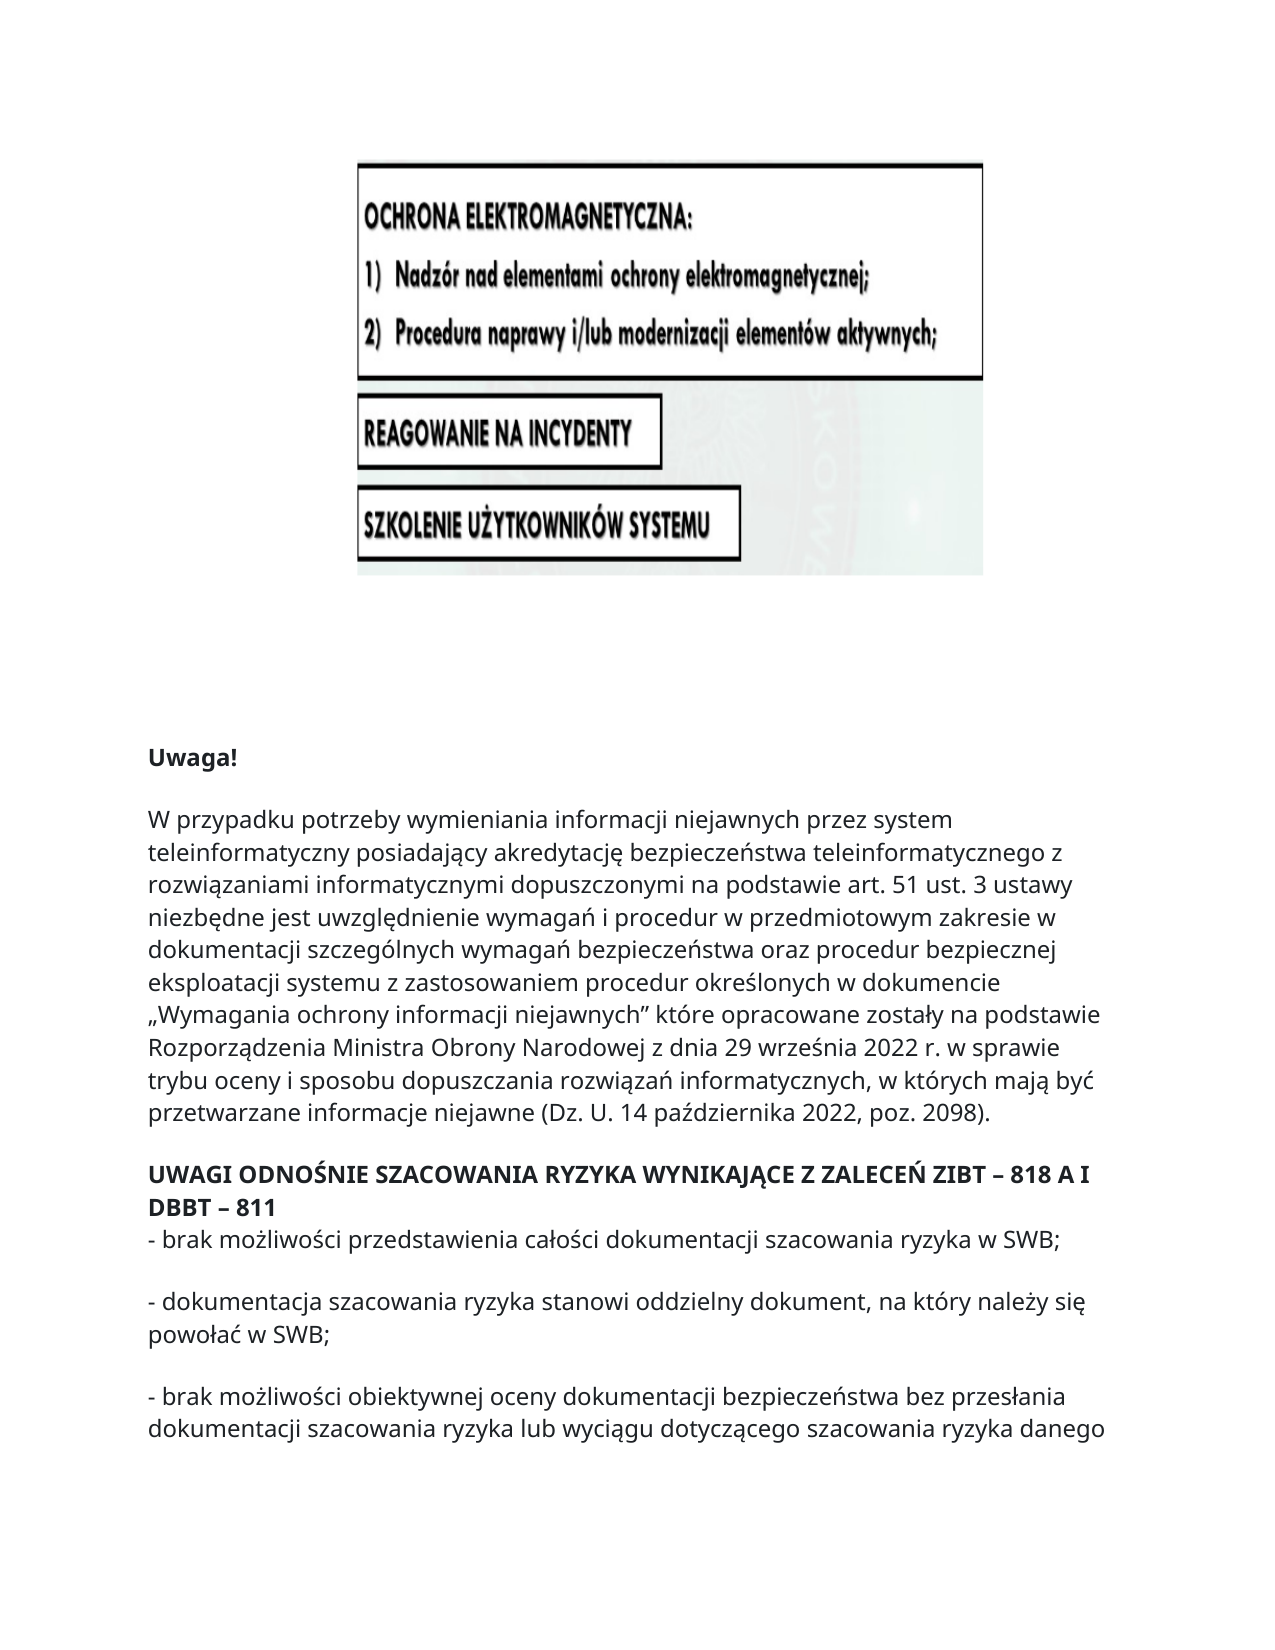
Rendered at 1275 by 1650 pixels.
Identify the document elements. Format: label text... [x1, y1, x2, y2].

text - brak możliwości przedstawienia całości dokumentacji szacowania ryzyka w SWB; [148, 1223, 1127, 1256]
text Uwaga! [148, 741, 1127, 773]
text W przypadku potrzeby wymieniania informacji niejawnych przez system teleinformatyczny posiadający akredytację bezpieczeństwa teleinformatycznego z rozwiązaniami informatycznymi dopuszczonymi na podstawie art. 51 ust. 3 ustawy niezbędne jest uwzględnienie wymagań i procedur w przedmiotowym zakresie w dokumentacji szczególnych wymagań bezpieczeństwa oraz procedur bezpiecznej eksploatacji systemu z zastosowaniem procedur określonych w dokumencie „Wymagania ochrony informacji niejawnych” które opracowane zostały na podstawie Rozporządzenia Ministra Obrony Narodowej z dnia 29 września 2022 r. w sprawie trybu oceny i sposobu dopuszczania rozwiązań informatycznych, w których mają być przetwarzane informacje niejawne (Dz. U. 14 października 2022, poz. 2098). [148, 803, 1127, 1129]
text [148, 1379, 1127, 1444]
text UWAGI ODNOŚNIE SZACOWANIA RYZYKA WYNIKAJĄCE Z ZALECEŃ ZIBT – 818 A I DBBT – 811 [148, 1158, 1127, 1223]
text - dokumentacja szacowania ryzyka stanowi oddzielny dokument, na który należy się powołać w SWB; [148, 1285, 1127, 1350]
picture [347, 147, 1003, 589]
